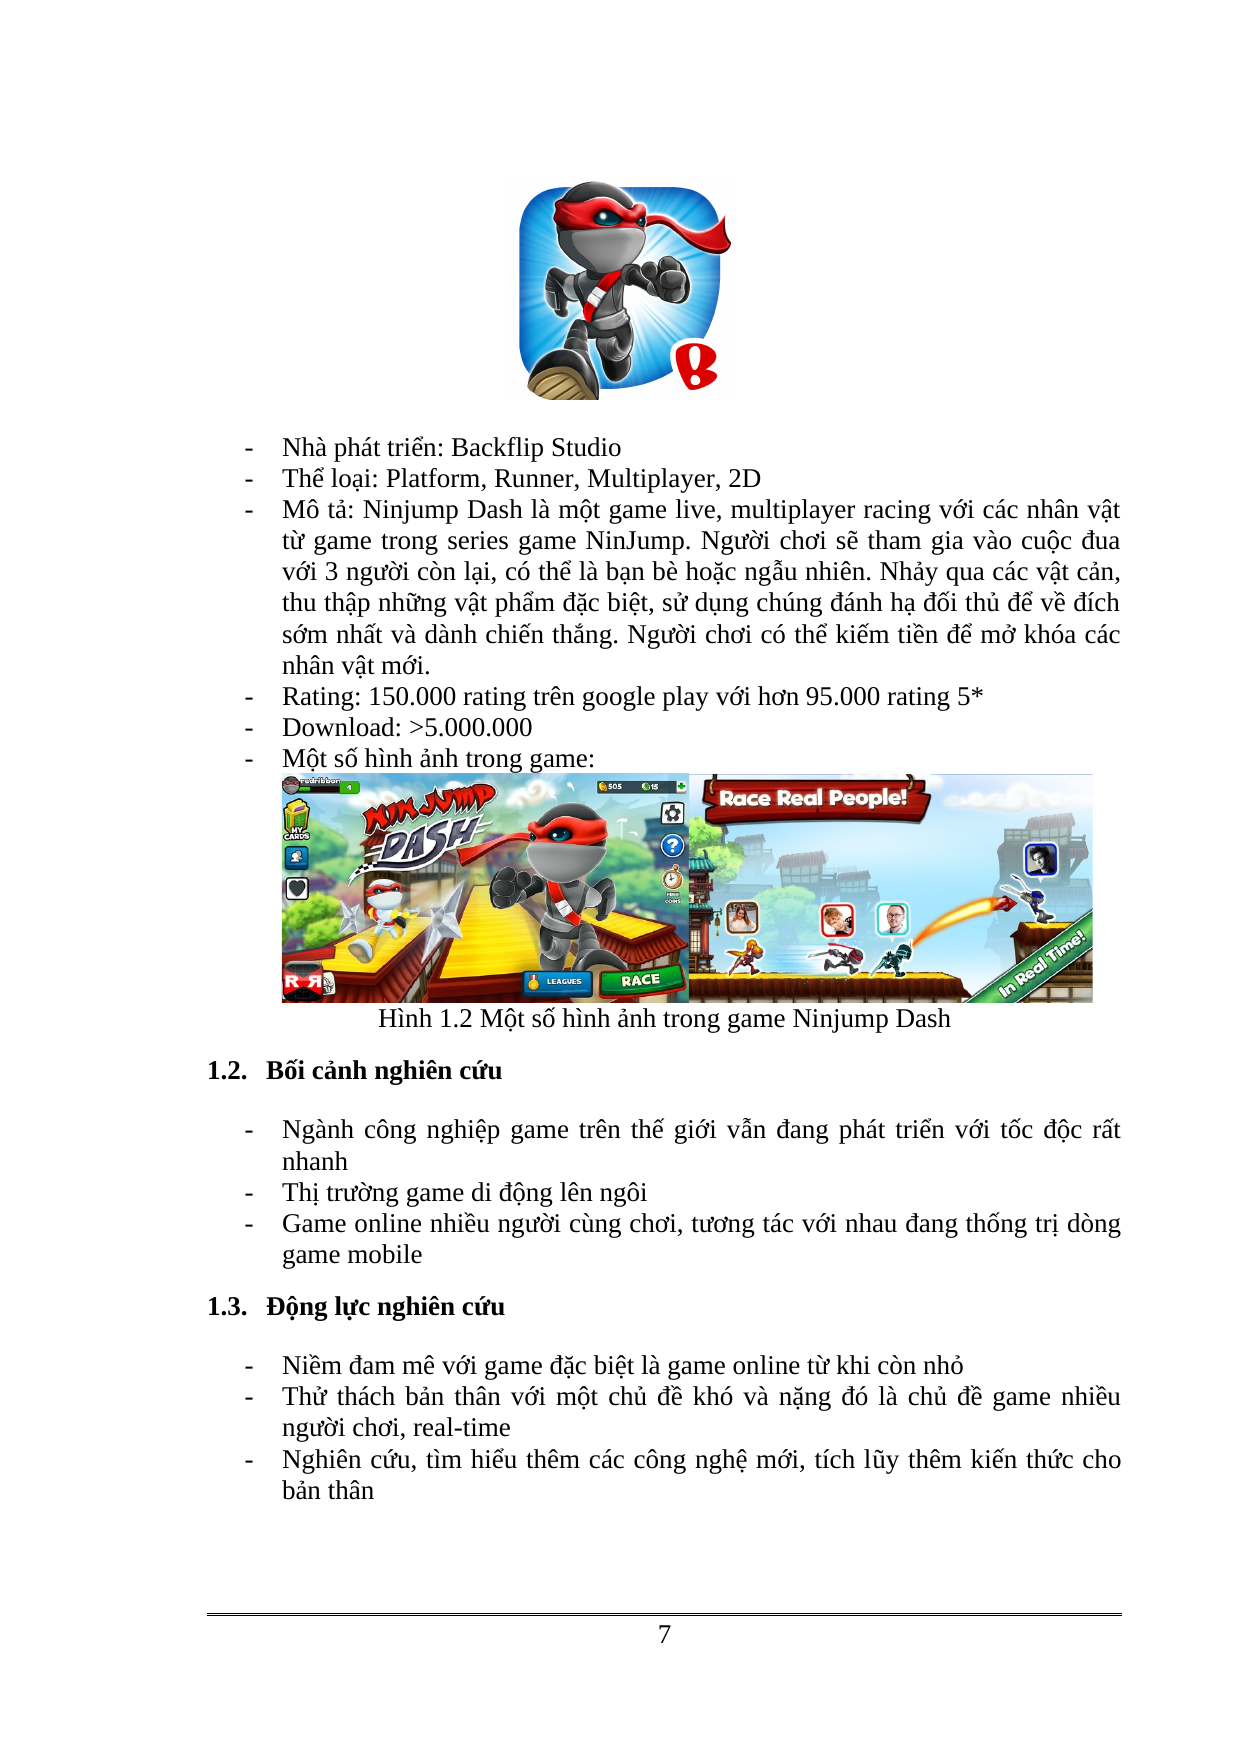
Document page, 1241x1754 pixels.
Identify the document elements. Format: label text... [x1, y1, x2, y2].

list Ngành công nghiệp game trên thế giới vẫn đang phát triển với tốc độc rất nhanh [244, 1113, 1122, 1176]
subtitle Bối cảnh nghiên cứu [207, 1054, 1122, 1086]
picture [508, 177, 731, 400]
list Nhà phát triển: Backflip Studio [244, 431, 1122, 462]
list Nghiên cứu, tìm hiểu thêm các công nghệ mới, tích lũy thêm kiến thức cho bản thân [244, 1443, 1122, 1505]
list Rating: 150.000 rating trên google play với hơn 95.000 rating 5* [244, 680, 1122, 711]
list Thử thách bản thân với một chủ đề khó và nặng đó là chủ đề game nhiều người chơi, real-time [244, 1380, 1122, 1443]
list Download: >5.000.000 [244, 711, 1122, 742]
list Một số hình ảnh trong game: [244, 742, 1122, 773]
list Niềm đam mê với game đặc biệt là game online từ khi còn nhỏ [244, 1349, 1122, 1380]
picture [281, 773, 1093, 1003]
list Thể loại: Platform, Runner, Multiplayer, 2D [244, 462, 1122, 493]
subtitle Động lực nghiên cứu [207, 1290, 1122, 1321]
list Game online nhiều người cùng chơi, tương tác với nhau đang thống trị dòng game mobile [244, 1207, 1122, 1269]
list Mô tả: Ninjump Dash là một game live, multiplayer racing với các nhân vật từ game trong series game NinJump. Người chơi sẽ tham gia vào cuộc đua với 3 người còn lại, có thể là bạn bè hoặc ngẫu nhiên. Nhảy qua các vật cản, thu thập những vật phẩm đặc biệt, sử dụng chúng đánh hạ đối thủ để về đích sớm nhất và dành chiến thắng. Người chơi có thể kiếm tiền để mở khóa các nhân vật mới. [244, 493, 1122, 680]
list Thị trường game di động lên ngôi [244, 1176, 1122, 1207]
